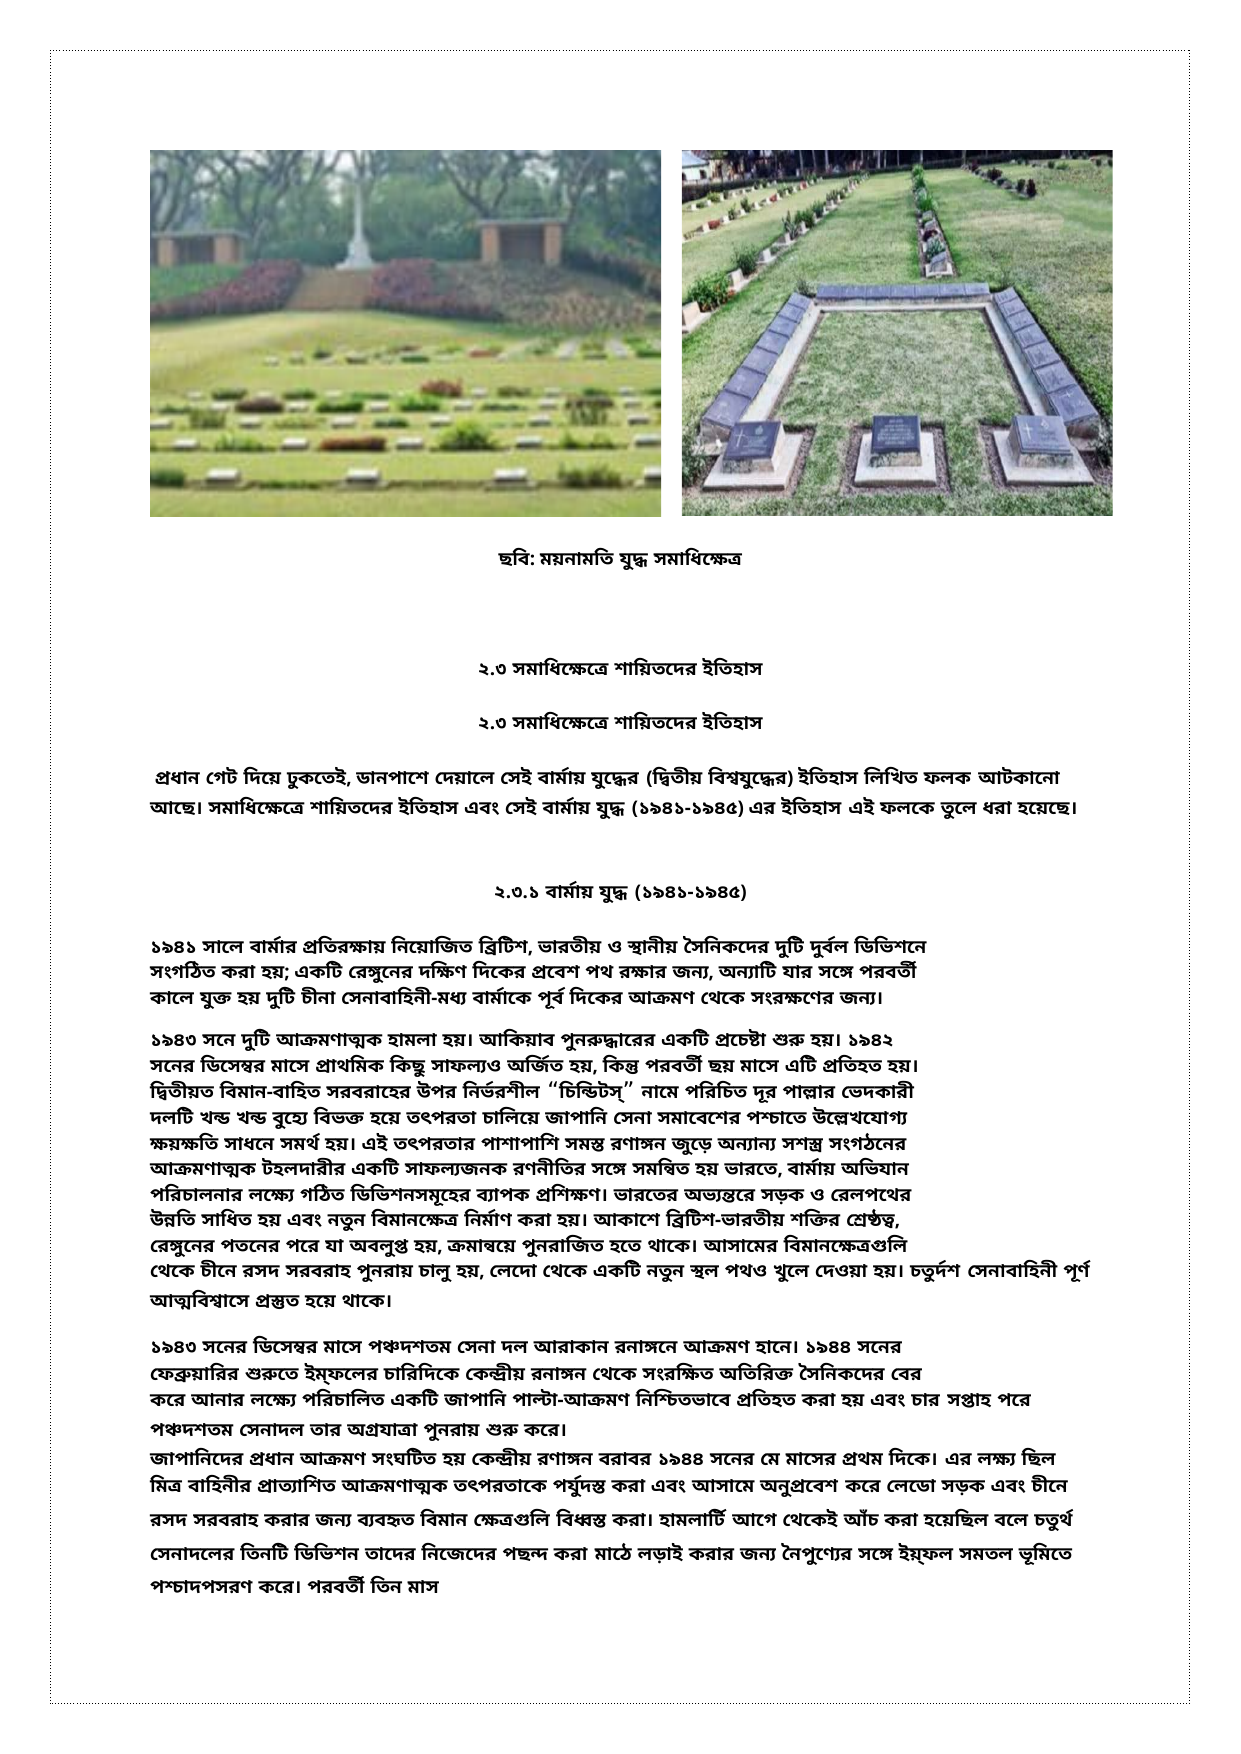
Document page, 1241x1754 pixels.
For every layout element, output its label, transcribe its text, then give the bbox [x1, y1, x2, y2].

text ২.৩.১ বার্মায় যুদ্ধ (১৯৪১-১৯৪৫) [150, 878, 1090, 904]
text জাপানিদের প্রধান আক্রমণ সংঘটিত হয় কেন্দ্রীয় রণাঙ্গন বরাবর ১৯৪৪ সনের মে মাসের প্রথম দিকে। এর লক্ষ্য ছিল মিত্র বাহিনীর প্রাত্যাশিত আক্রমণাত্মক তৎপরতাকে পর্যুদস্ত করা এবং আসামে অনুপ্রবেশ করে লেডো সড়ক এবং চীনে রসদ সরবরাহ করার জন্য ব্যবহৃত বিমান ক্ষেত্রগুলি বিধ্বস্ত করা। হামলার্টি আগে থেকেই আঁচ করা হয়েছিল বলে চতুর্থ সেনাদলের তিনটি ডিভিশন তাদের নিজেদের পছন্দ করা মাঠে লড়াই করার জন্য নৈপুণ্যের সঙ্গে ইয়্ফল সমতল ভূমিতে পশ্চাদপসরণ করে। পরবর্তী তিন মাস [150, 1446, 1090, 1603]
text করে আনার লক্ষ্যে পরিচালিত একটি জাপানি পাল্টা-আক্রমণ নিশ্চিতভাবে প্রতিহত করা হয় এবং চার সপ্তাহ পরে পঞ্চদশতম সেনাদল তার অগ্রযাত্রা পুনরায় শুরু করে। [150, 1386, 1090, 1446]
text ক্ষয়ক্ষতি সাধনে সমর্থ হয়। এই তৎপরতার পাশাপাশি সমস্ত রণাঙ্গন জুড়ে অন্যান্য সশস্ত্র সংগঠনের [150, 1130, 1090, 1155]
text ছবি: ময়নামতি যুদ্ধ সমাধিক্ষেত্র [150, 545, 1090, 571]
text প্রধান গেট দিয়ে ঢুকতেই, ডানপাশে দেয়ালে সেই বার্মায় যুদ্ধের (দ্বিতীয় বিশ্বযুদ্ধের) ইতিহাস লিখিত ফলক আটকানো আছে। সমাধিক্ষেত্রে শায়িতদের ইতিহাস এবং সেই বার্মায় যুদ্ধ (১৯৪১-১৯৪৫) এর ইতিহাস এই ফলকে তুলে ধরা হয়েছে। [150, 764, 1090, 823]
text সনের ডিসেম্বর মাসে প্রাথমিক কিছু সাফল্যও অর্জিত হয়, কিন্তু পরবর্তী ছয় মাসে এটি প্রতিহত হয়। [150, 1052, 1090, 1078]
text ফেব্রুয়ারির শুরুতে ইম্‌ফলের চারিদিকে কেন্দ্রীয় রনাঙ্গন থেকে সংরক্ষিত অতিরিক্ত সৈনিকদের বের [150, 1359, 1090, 1386]
picture [681, 150, 1113, 516]
text ২.৩ সমাধিক্ষেত্রে শায়িতদের ইতিহাস [150, 709, 1090, 735]
text ১৯৪৩ সনে দুটি আক্রমণাত্মক হামলা হয়। আকিয়াব পুনরুদ্ধারের একটি প্রচেষ্টা শুরু হয়। ১৯৪২ [150, 1027, 1090, 1052]
text আক্রমণাত্মক টহলদারীর একটি সাফল্যজনক রণনীতির সঙ্গে সমন্বিত হয় ভারতে, বার্মায় অভিযান [150, 1155, 1090, 1181]
text থেকে চীনে রসদ সরবরাহ পুনরায় চালু হয়, লেদো থেকে একটি নতুন স্থল পথও খুলে দেওয়া হয়। চতুর্দশ সেনাবাহিনী পূর্ণ আত্মবিশ্বাসে প্রস্তুত হয়ে থাকে। [150, 1257, 1090, 1317]
text রেঙ্গুনের পতনের পরে যা অবলুপ্ত হয়, ক্রমান্বয়ে পুনরাজিত হতে থাকে। আসামের বিমানক্ষেত্রগুলি [150, 1232, 1090, 1257]
text সংগঠিত করা হয়; একটি রেঙ্গুনের দক্ষিণ দিকের প্রবেশ পথ রক্ষার জন্য, অন্যাটি যার সঙ্গে পরবর্তী [150, 958, 1090, 984]
text ১৯৪৩ সনের ডিসেম্বর মাসে পঞ্চদশতম সেনা দল আরাকান রনাঙ্গনে আক্রমণ হানে। ১৯৪৪ সনের [150, 1334, 1090, 1359]
text পরিচালনার লক্ষ্যে গঠিত ডিভিশনসমূহের ব্যাপক প্রশিক্ষণ। ভারতের অভ্যন্তরে সড়ক ও রেলপথের [150, 1181, 1090, 1206]
text দলটি খন্ড খন্ড বুহ্যে বিভক্ত হয়ে তৎপরতা চালিয়ে জাপানি সেনা সমাবেশের পশ্চাতে উল্লেখযোগ্য [150, 1104, 1090, 1130]
text ২.৩ সমাধিক্ষেত্রে শায়িতদের ইতিহাস [150, 655, 1090, 680]
text উন্নতি সাধিত হয় এবং নতুন বিমানক্ষেত্র নির্মাণ করা হয়। আকাশে ব্রিটিশ-ভারতীয় শক্তির শ্রেষ্ঠত্ব, [150, 1206, 1090, 1232]
picture [150, 150, 662, 517]
text ১৯৪১ সালে বার্মার প্রতিরক্ষায় নিয়োজিত ব্রিটিশ, ভারতীয় ও স্থানীয় সৈনিকদের দুটি দুর্বল ডিভিশনে [150, 933, 1090, 958]
text দ্বিতীয়ত বিমান-বাহিত সরবরাহের উপর নির্ভরশীল “চিন্ডিটস্” নামে পরিচিত দূর পাল্লার ভেদকারী [150, 1078, 1090, 1104]
text কালে যুক্ত হয় দুটি চীনা সেনাবাহিনী-মধ্য বার্মাকে পূর্ব দিকের আক্রমণ থেকে সংরক্ষণের জন্য। [150, 984, 1090, 1009]
